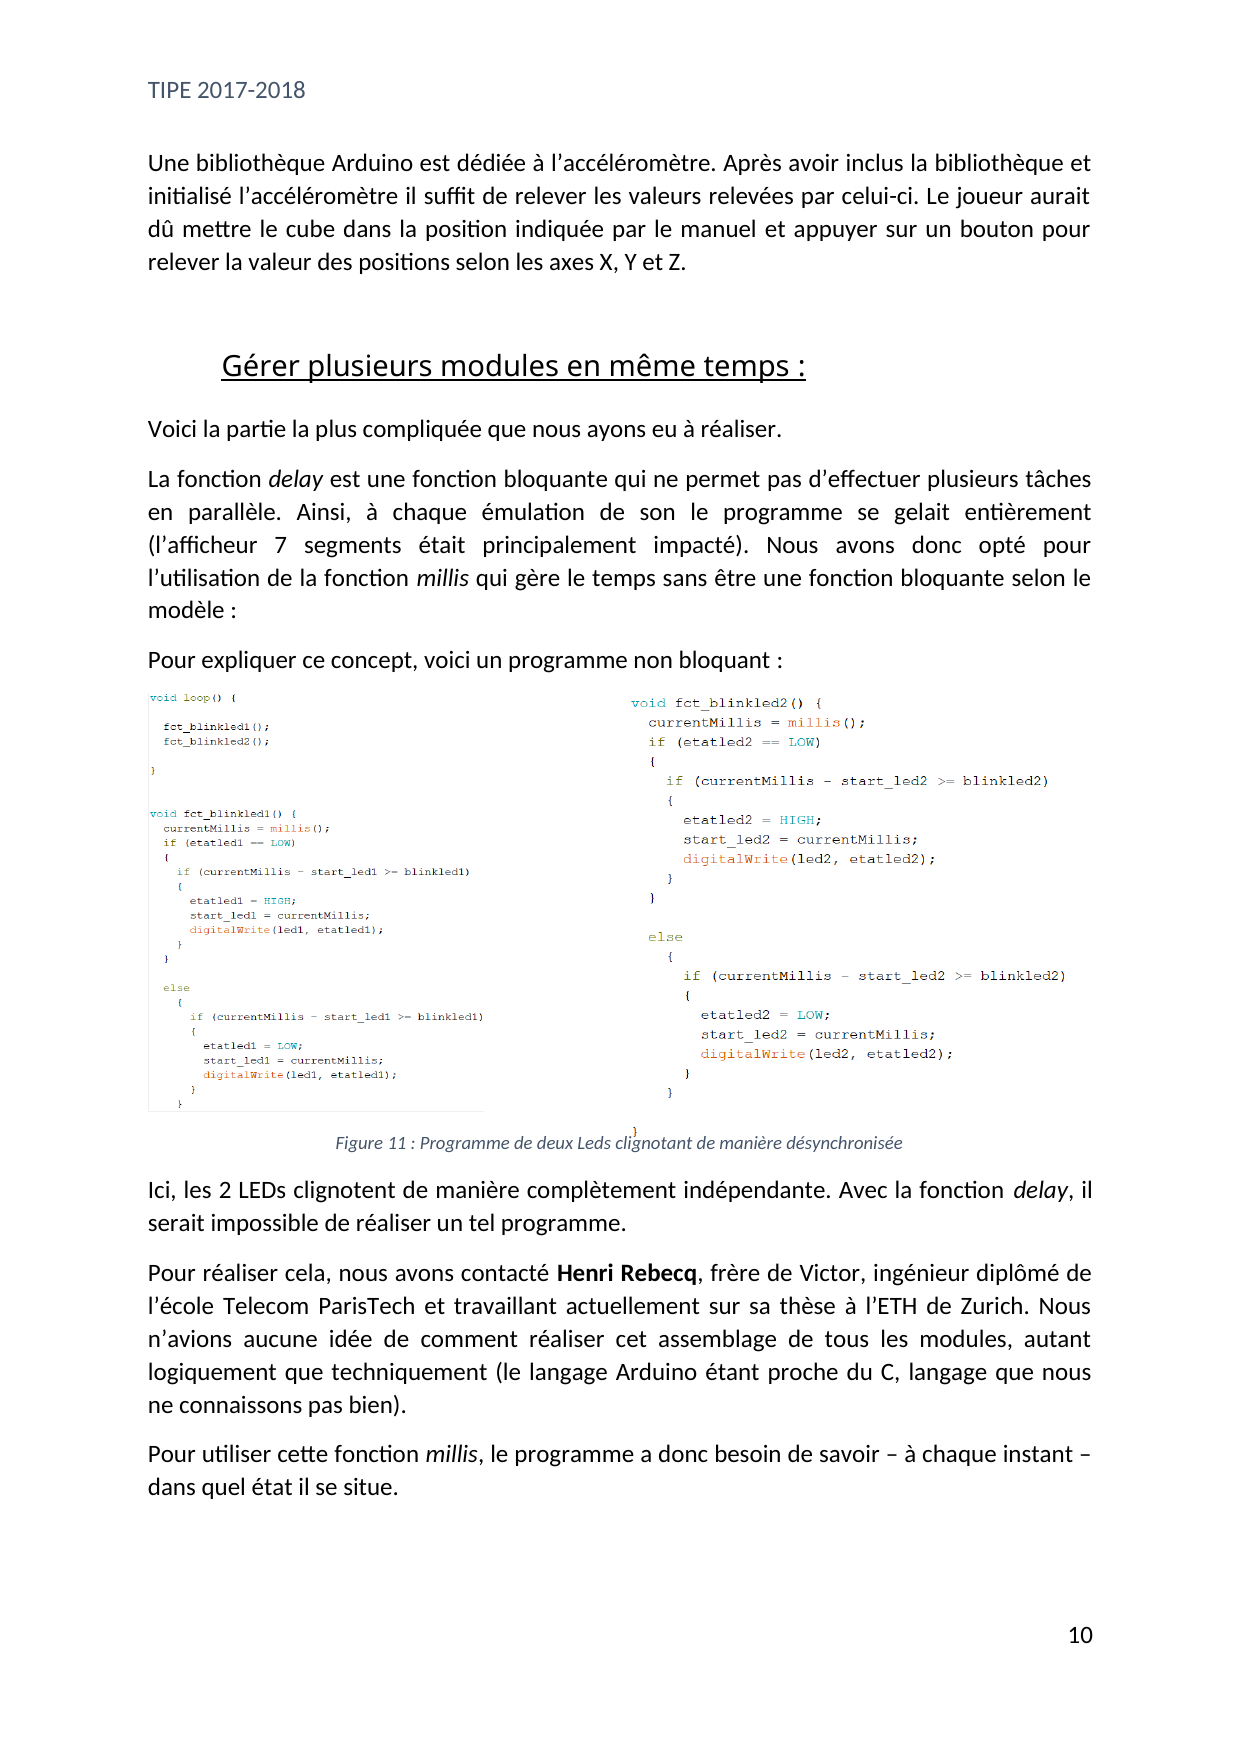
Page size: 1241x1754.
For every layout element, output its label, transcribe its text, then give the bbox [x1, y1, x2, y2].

text Voici la partie la plus compliquée que nous ayons eu à réaliser. [148, 413, 1093, 444]
text Ici, les 2 LEDs clignotent de manière complètement indépendante. Avec la fonction delay, il serait impossible de réaliser un tel programme. [148, 1175, 1093, 1238]
text Pour utiliser cette fonction millis, le programme a donc besoin de savoir – à chaque instant – dans quel état il se situe. [148, 1438, 1093, 1502]
text La fonction delay est une fonction bloquante qui ne permet pas d’effectuer plusieurs tâches en parallèle. Ainsi, à chaque émulation de son le programme se gelait entièrement (l’afficheur 7 segments était principalement impacté). Nous avons donc opté pour l’utilisation de la fonction millis qui gère le temps sans être une fonction bloquante selon le modèle : [148, 463, 1093, 625]
subtitle Gérer plusieurs modules en même temps : [148, 346, 1093, 385]
text Pour réaliser cela, nous avons contacté Henri Rebecq, frère de Victor, ingénieur diplômé de l’école Telecom ParisTech et travaillant actuellement sur sa thèse à l’ETH de Zurich. Nous n’avions aucune idée de comment réaliser cet assemblage de tous les modules, autant logiquement que techniquement (le langage Arduino étant proche du C, langage que nous ne connaissons pas bien). [148, 1257, 1093, 1419]
text Pour expliquer ce concept, voici un programme non bloquant : [148, 644, 1093, 675]
text Une bibliothèque Arduino est dédiée à l’accéléromètre. Après avoir inclus la bibliothèque et initialisé l’accéléromètre il suffit de relever les valeurs relevées par celui-ci. Le joueur aurait dû mettre le cube dans la position indiquée par le manuel et appuyer sur un bouton pour relever la valeur des positions selon les axes X, Y et Z. [148, 148, 1093, 277]
